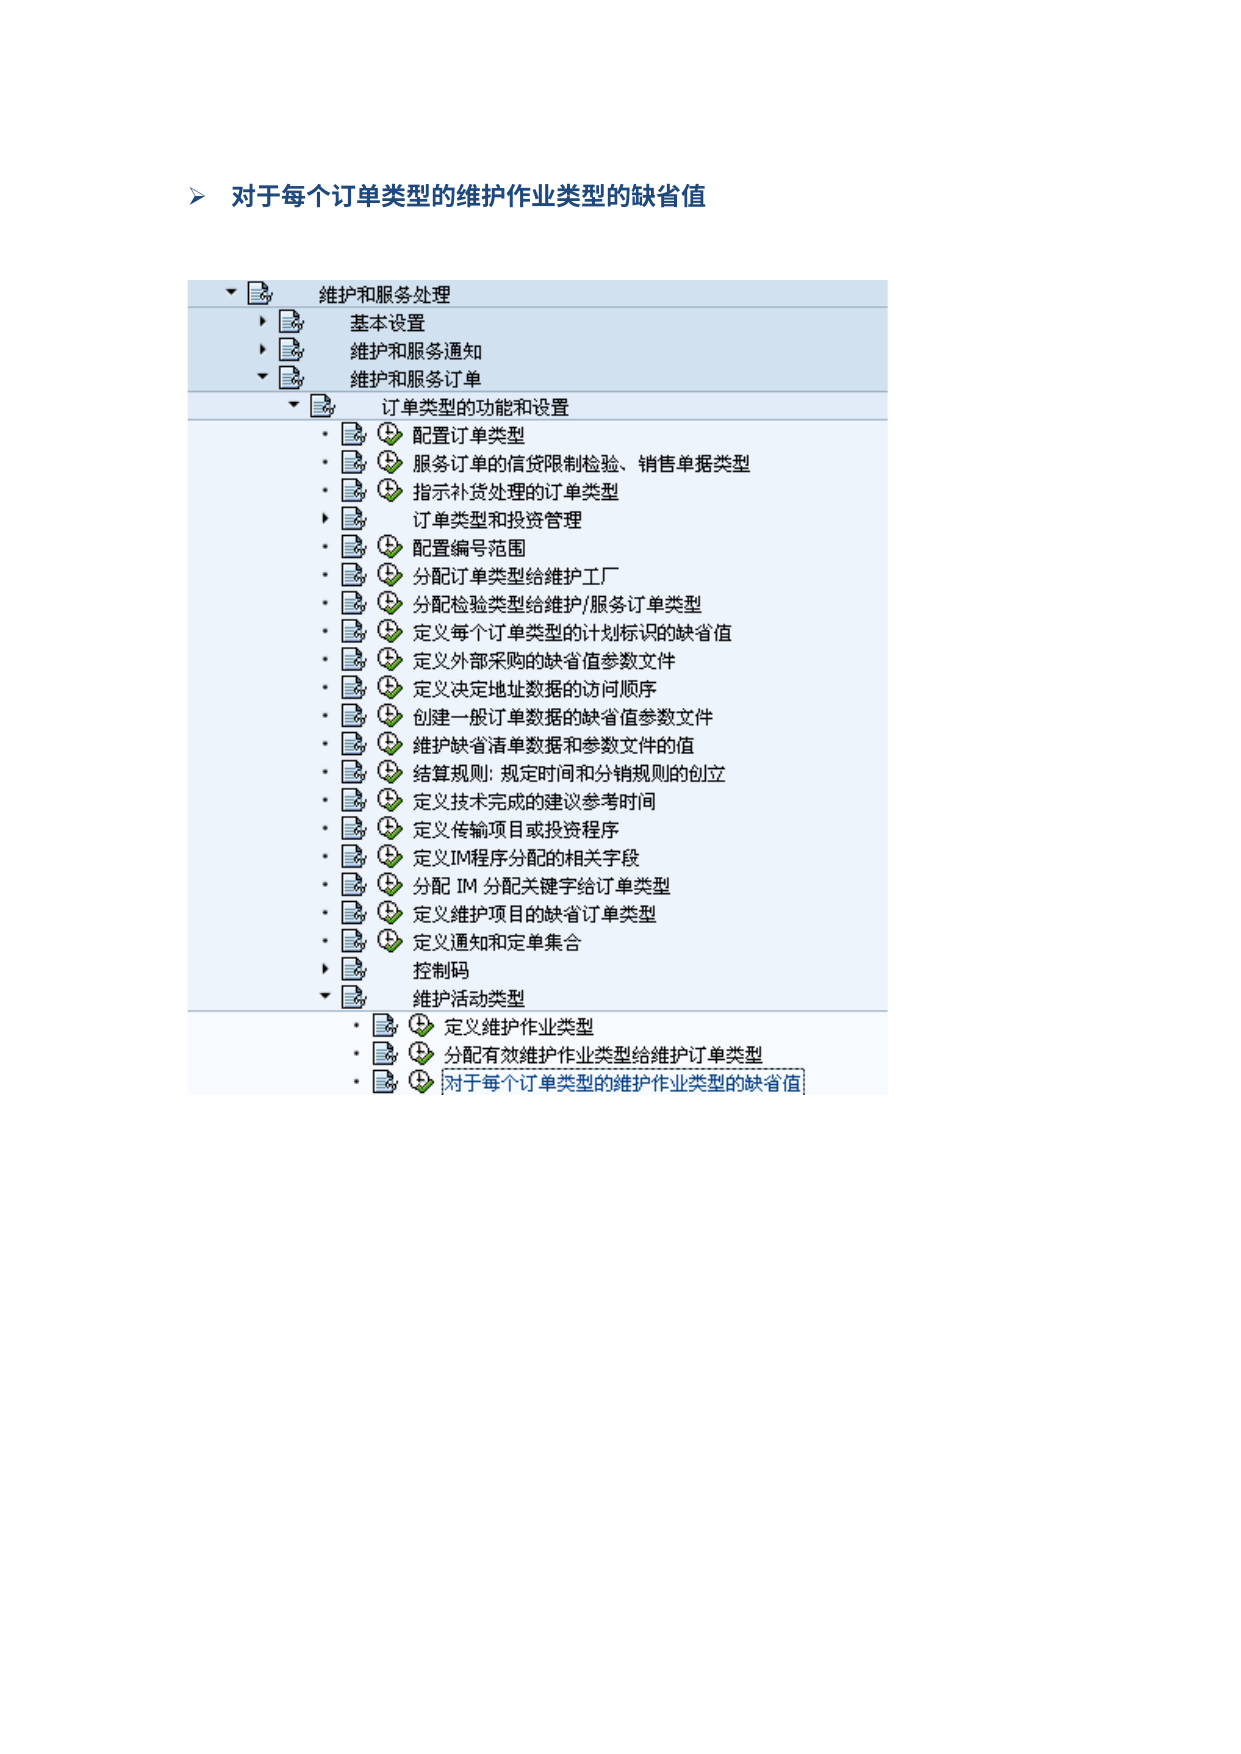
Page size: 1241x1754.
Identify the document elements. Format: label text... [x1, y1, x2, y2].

picture [187, 280, 888, 1095]
subtitle 对于每个订单类型的维护作业类型的缺省值 [187, 162, 1053, 227]
